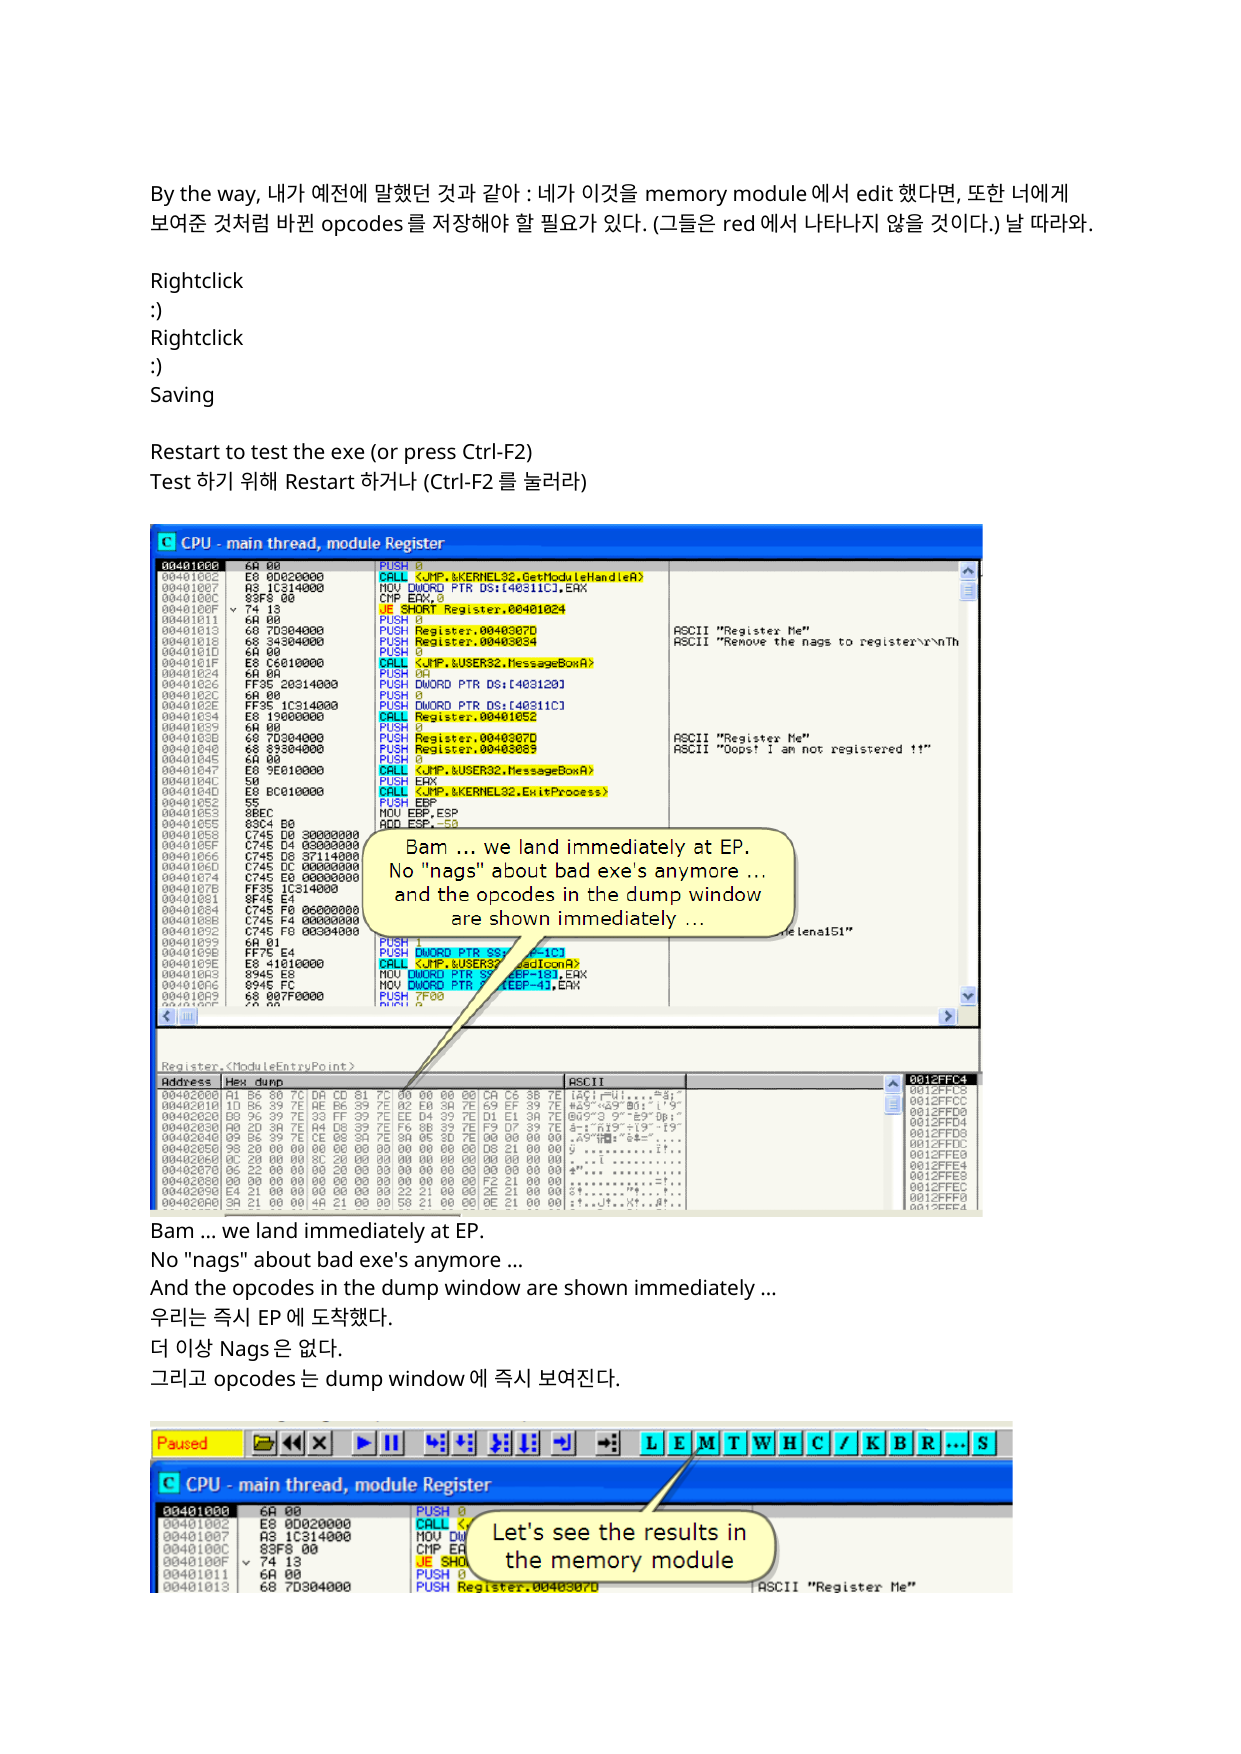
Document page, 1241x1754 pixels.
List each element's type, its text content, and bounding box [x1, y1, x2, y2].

text :) [150, 352, 1090, 380]
text Restart to test the exe (or press Ctrl-F2) [150, 437, 1090, 465]
picture [150, 524, 983, 1217]
text No "nags" about bad exe's anymore … [150, 1245, 1090, 1273]
text By the way, 내가 예전에 말했던 것과 같아 : 네가 이것을 memory module에서 edit 했다면, 또한 너에게 보여준 것처럼 바뀐 opcodes를 저장해야 할 필요가 있다. (그들은 red에서 나타나지 않을 것이다.) 날 따라와. [150, 177, 1090, 238]
text Saving [150, 380, 1090, 408]
text 그리고 opcodes는 dump window에 즉시 보여진다. [150, 1362, 1090, 1392]
picture [150, 1421, 1013, 1593]
text Rightclick [150, 266, 1090, 295]
text 더 이상 Nags은 없다. [150, 1332, 1090, 1362]
text Bam … we land immediately at EP. [150, 1216, 1090, 1245]
text 우리는 즉시 EP에 도착했다. [150, 1302, 1090, 1332]
text And the opcodes in the dump window are shown immediately … [150, 1273, 1090, 1302]
text :) [150, 295, 1090, 323]
text Test 하기 위해 Restart 하거나 (Ctrl-F2를 눌러라) [150, 465, 1090, 496]
text Rightclick [150, 323, 1090, 352]
